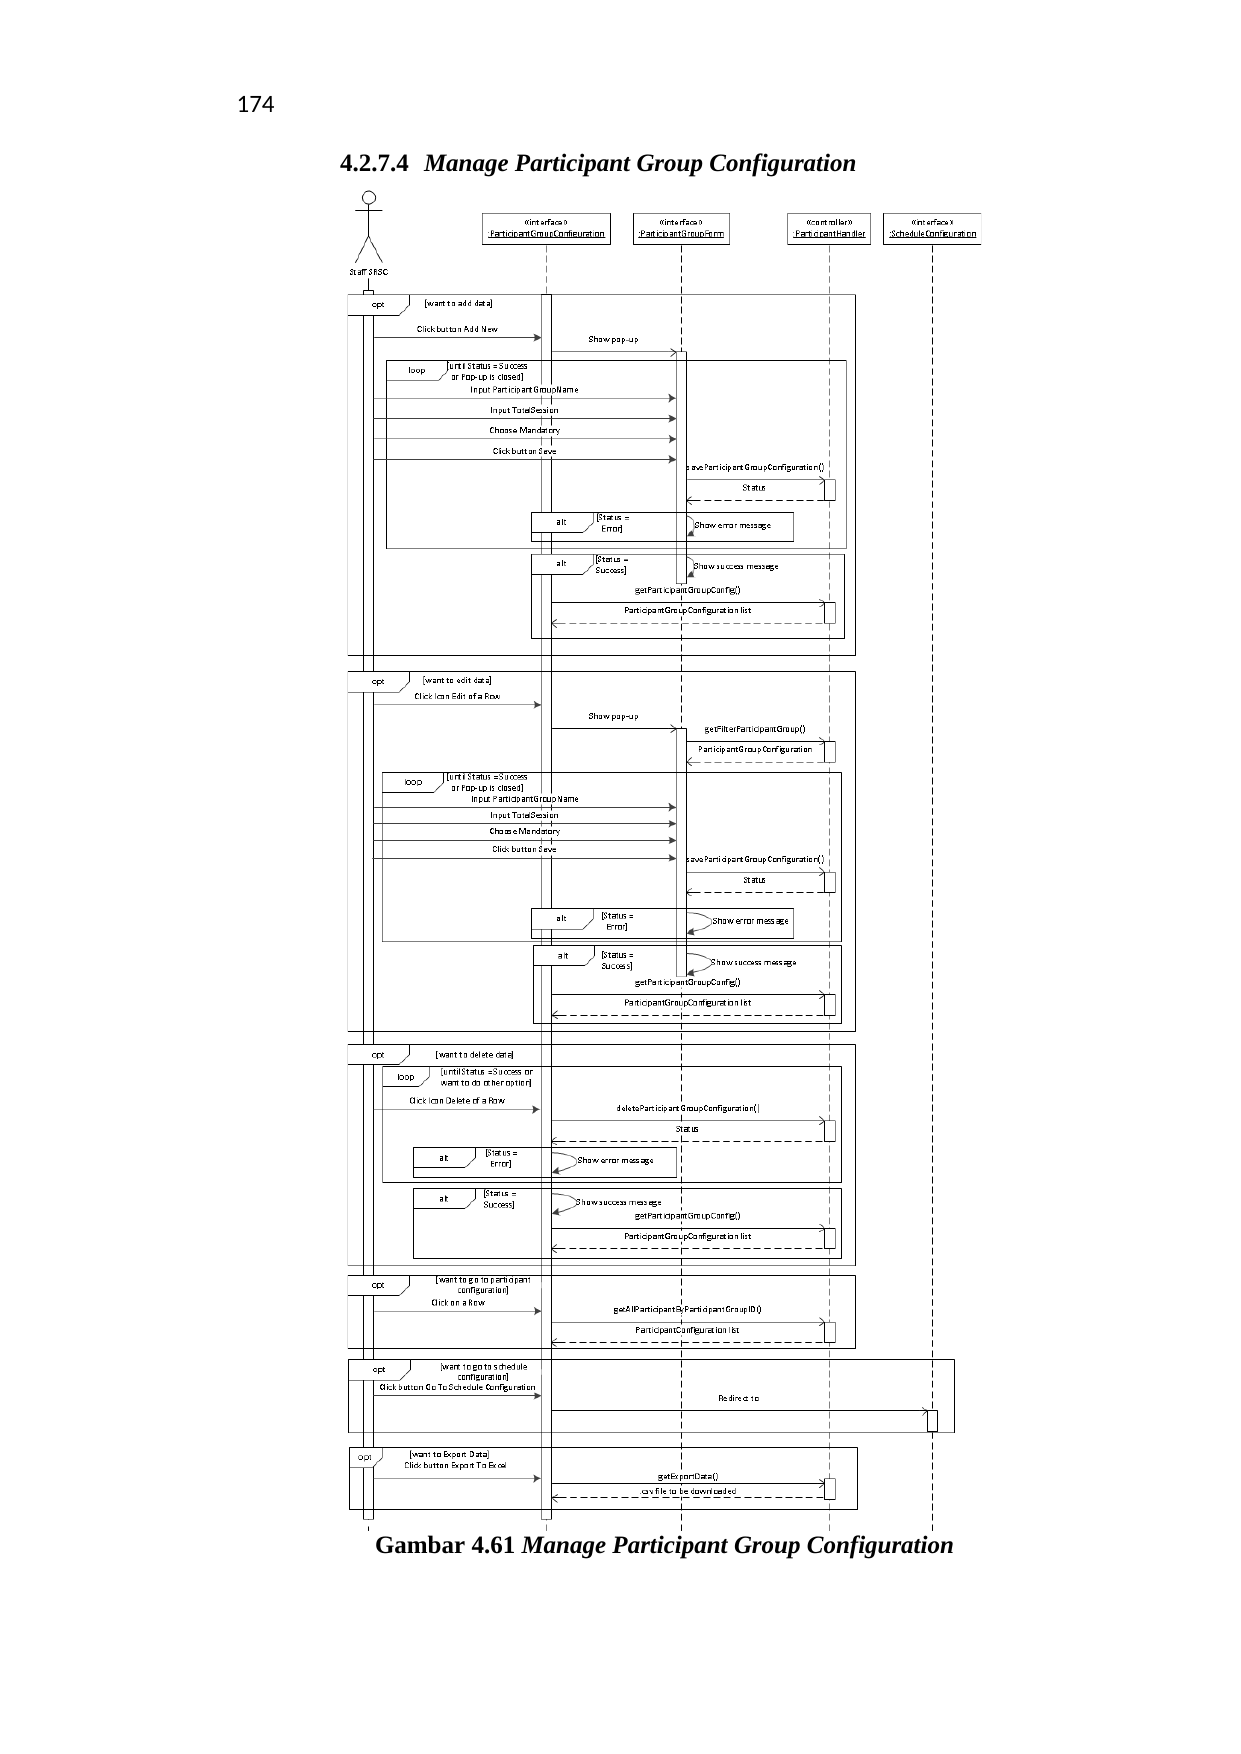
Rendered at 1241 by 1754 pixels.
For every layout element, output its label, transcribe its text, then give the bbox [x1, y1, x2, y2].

picture [347, 190, 982, 1531]
text Manage Participant Group Configuration [340, 148, 1092, 176]
